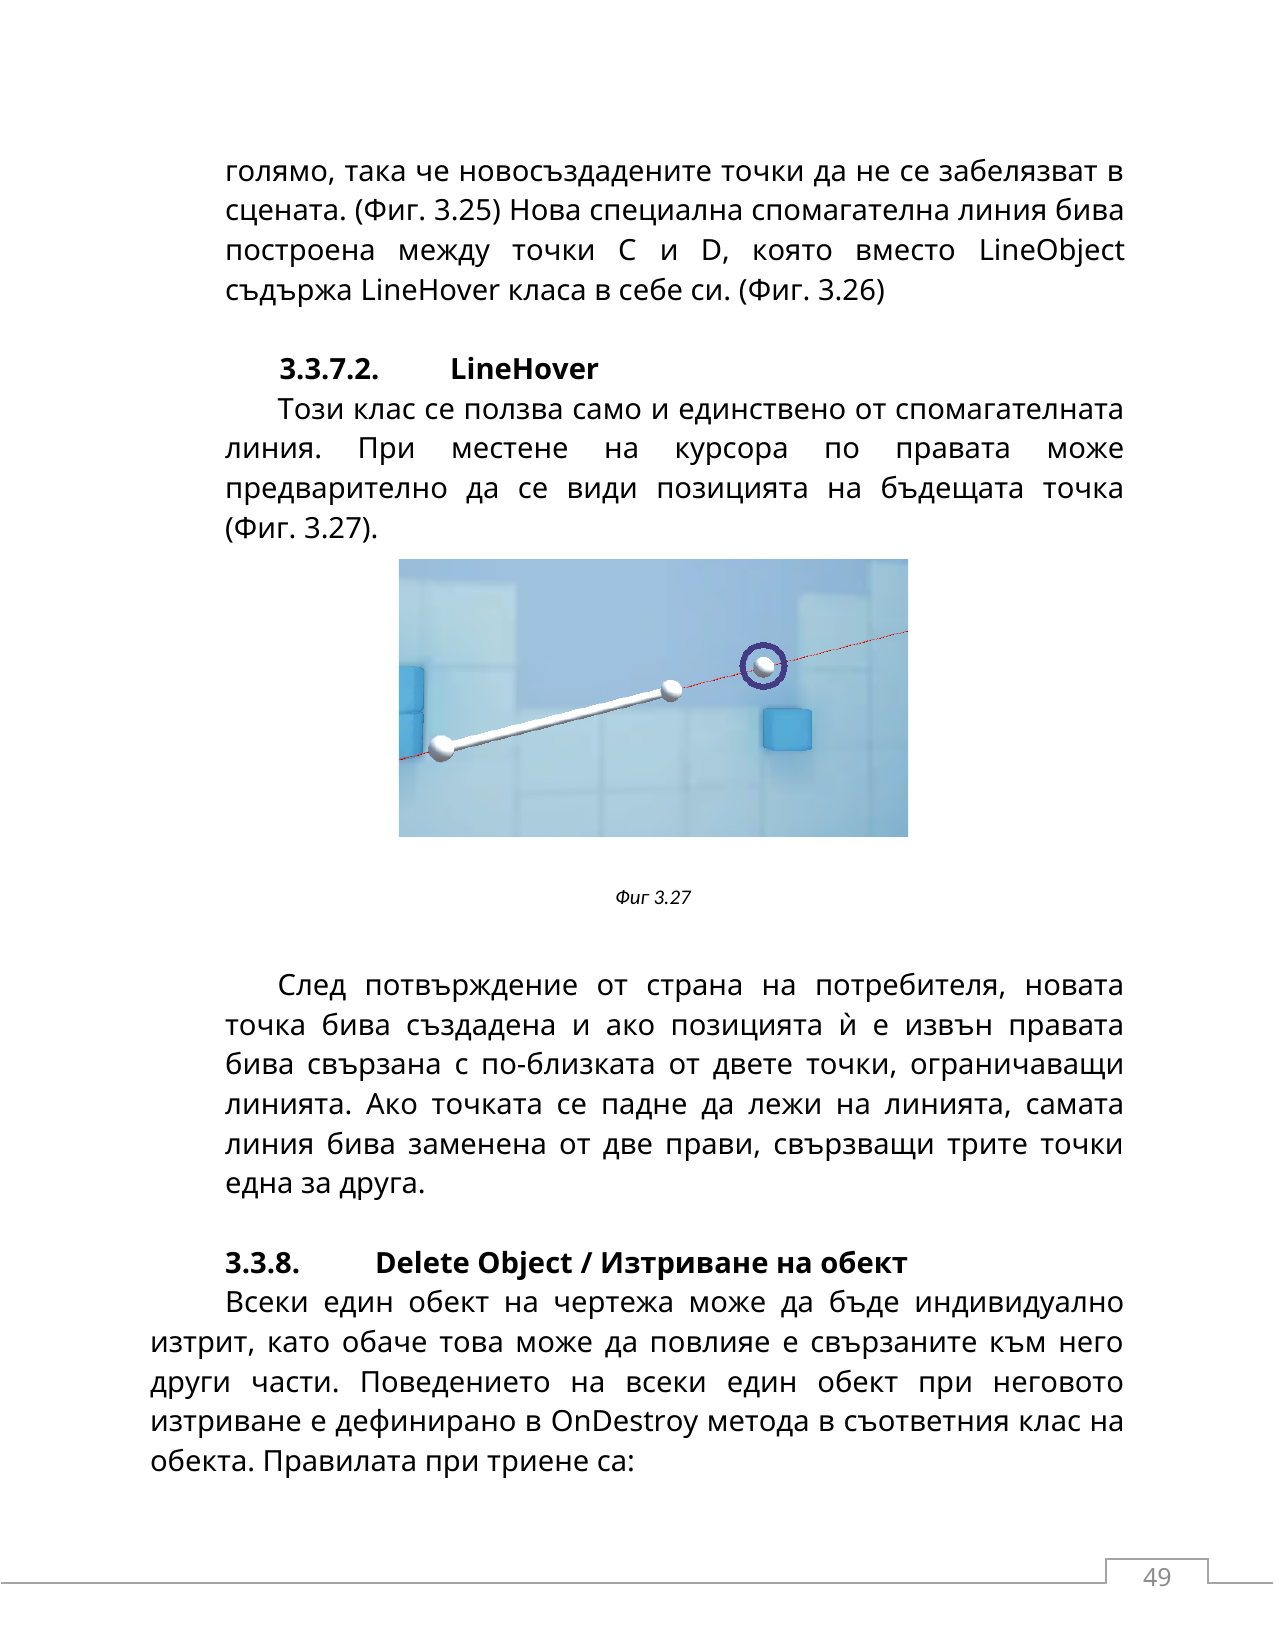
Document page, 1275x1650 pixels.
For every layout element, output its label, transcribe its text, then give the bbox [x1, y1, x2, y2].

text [225, 150, 1125, 309]
text Този клас се ползва само и единствено от спомагателната линия. При местене на курсора по правата може предварително да се види позицията на бъдещата точка (Фиг. 3.27). [225, 388, 1125, 547]
text Всеки един обект на чертежа може да бъде индивидуално изтрит, като обаче това може да повлияе е свързаните към него други части. Поведението на всеки един обект при неговото изтриване е дефинирано в OnDestroy метода в съответния клас на обекта. Правилата при триене са: [150, 1282, 1125, 1480]
text След потвърждение от страна на потребителя, новата точка бива създадена и ако позицията ѝ е извън правата бива свързана с по-близката от двете точки, ограничаващи линията. Ако точката се падне да лежи на линията, самата линия бива заменена от две прави, свързващи трите точки една за друга. [225, 964, 1125, 1202]
list LineHover [279, 348, 1125, 388]
picture [398, 559, 909, 837]
list Delete Object / Изтриване на обект [225, 1242, 1125, 1282]
